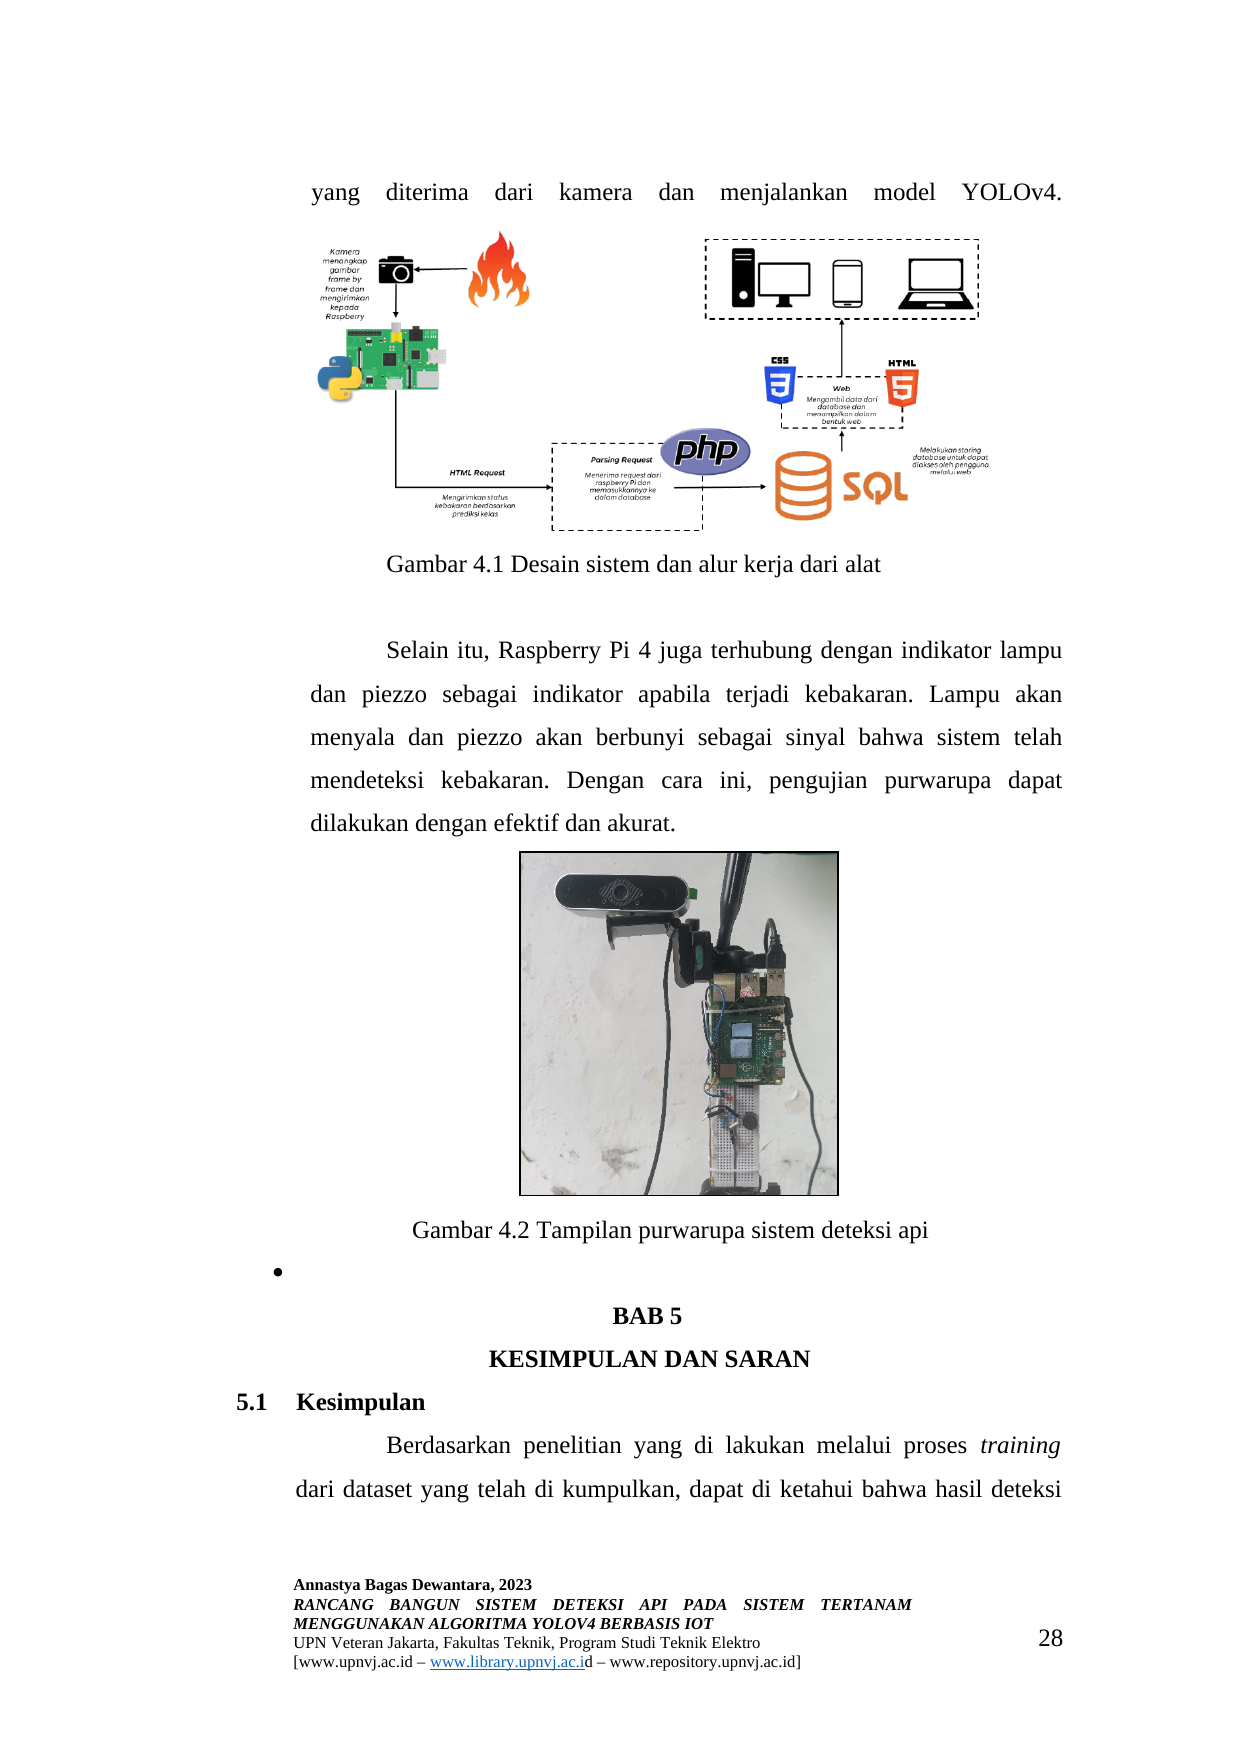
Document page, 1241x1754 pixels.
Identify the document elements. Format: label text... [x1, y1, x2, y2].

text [311, 177, 1063, 531]
subtitle kesimpulan dan saran [236, 1344, 1063, 1373]
subtitle Kesimpulan [236, 1387, 1063, 1416]
picture [521, 853, 837, 1195]
text Selain itu, Raspberry Pi 4 juga terhubung dengan indikator lampu dan piezzo sebagai indikator apabila terjadi kebakaran. Lampu akan menyala dan piezzo akan berbunyi sebagai sinyal bahwa sistem telah mendeteksi kebakaran. Dengan cara ini, pengujian purwarupa dapat dilakukan dengan efektif dan akurat. [310, 636, 1063, 837]
subtitle Desain sistem dan alur kerja dari alat [266, 549, 1063, 578]
subtitle Tampilan purwarupa sistem deteksi api [340, 1215, 1063, 1244]
picture [311, 220, 1001, 531]
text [295, 1431, 1063, 1502]
